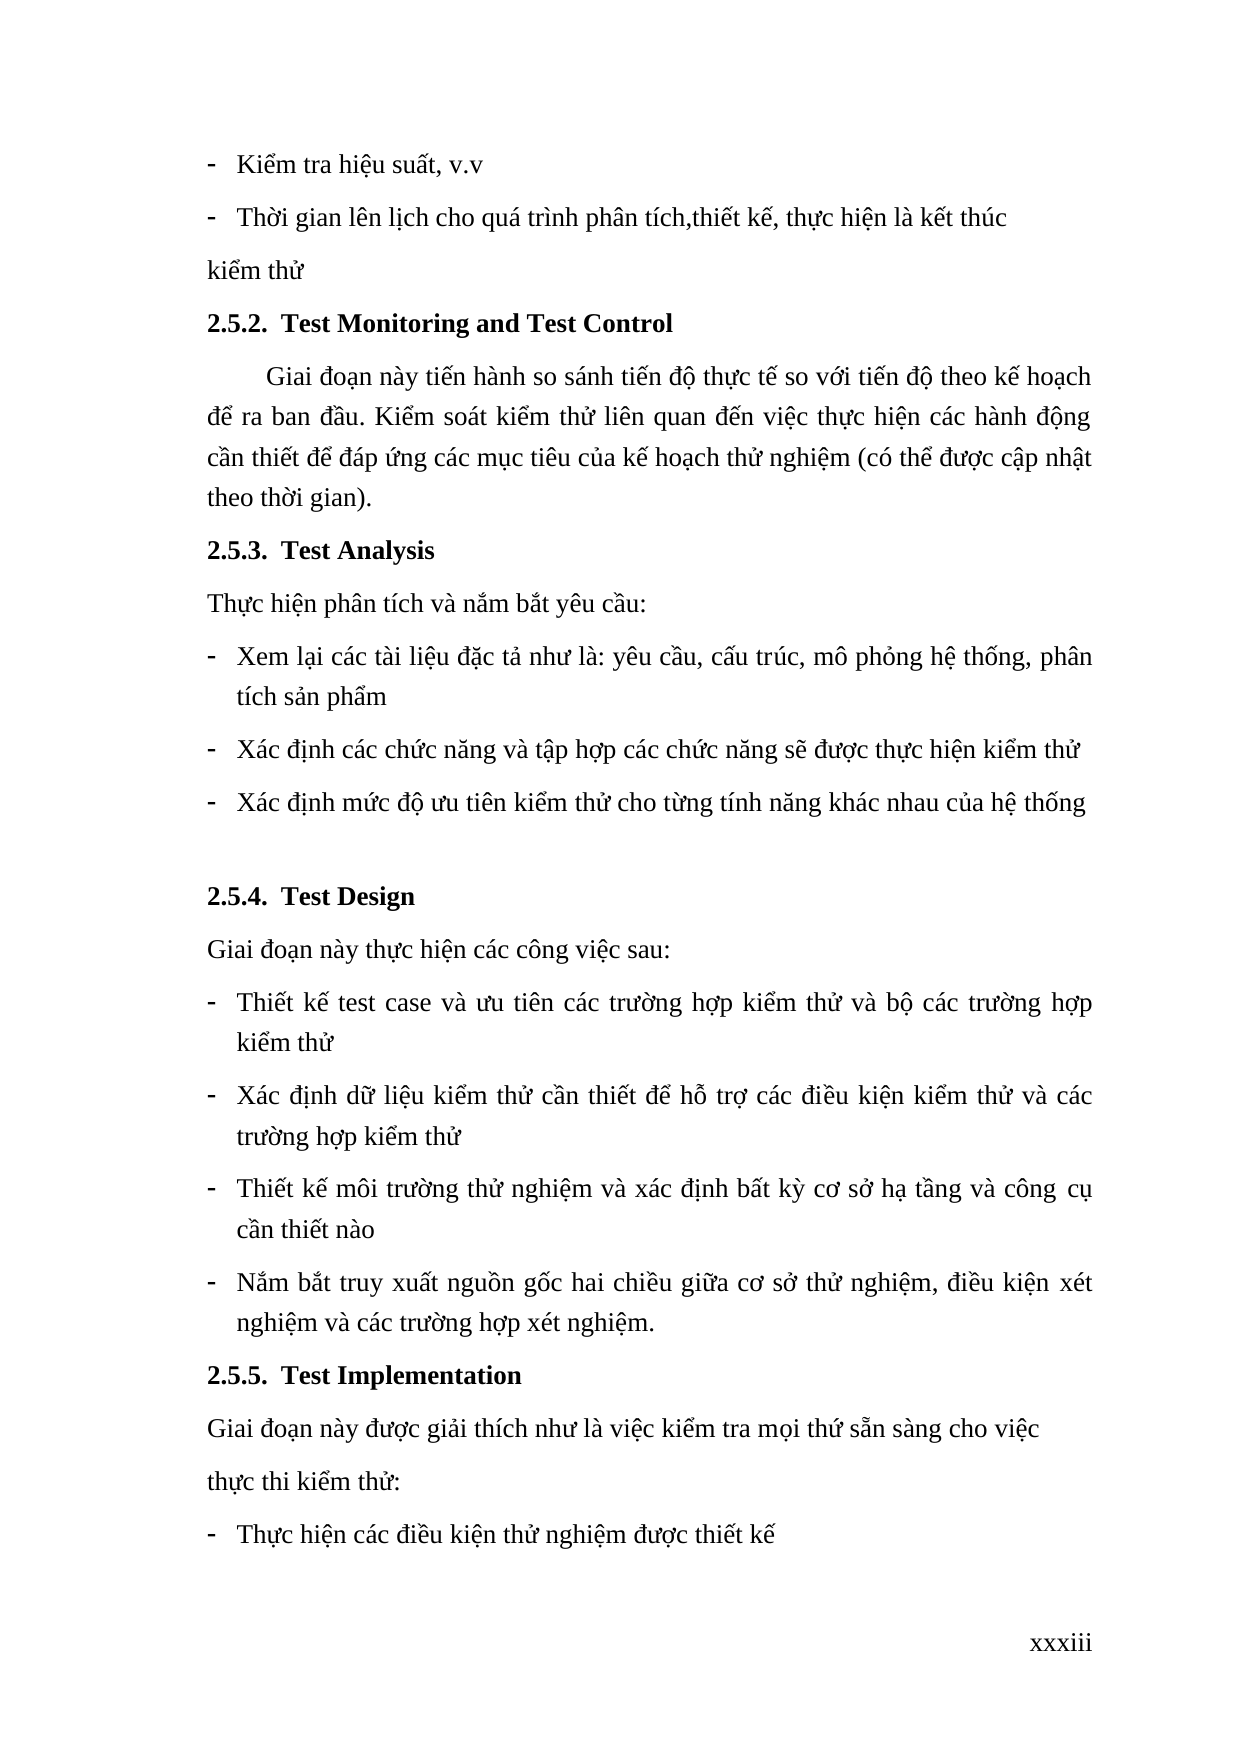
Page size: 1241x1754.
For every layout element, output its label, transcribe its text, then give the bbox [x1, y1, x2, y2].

text thực thi kiểm thử: [207, 1465, 1092, 1496]
text Xác định các chức năng và tập hợp các chức năng sẽ được thực hiện kiểm thử [207, 733, 1092, 764]
text Giai đoạn này tiến hành so sánh tiến độ thực tế so với tiến độ theo kế hoạch để ra ban đầu. Kiểm soát kiểm thử liên quan đến việc thực hiện các hành động cần thiết để đáp ứng các mục tiêu của kế hoạch thử nghiệm (có thể được cập nhật theo thời gian). [207, 360, 1092, 512]
text Xác định mức độ ưu tiên kiểm thử cho từng tính năng khác nhau của hệ thống [207, 786, 1092, 858]
text Giai đoạn này thực hiện các công việc sau: [207, 933, 1092, 964]
text Giai đoạn này được giải thích như là việc kiểm tra mọi thứ sẵn sàng cho việc [207, 1412, 1092, 1443]
text Thiết kế môi trường thử nghiệm và xác định bất kỳ cơ sở hạ tầng và công cụ cần thiết nào [207, 1172, 1092, 1244]
text Xem lại các tài liệu đặc tả như là: yêu cầu, cấu trúc, mô phỏng hệ thống, phân tích sản phẩm [207, 640, 1092, 711]
subtitle Test Monitoring and Test Control [207, 307, 1092, 338]
subtitle Test Implementation [207, 1359, 1092, 1391]
text Thực hiện các điều kiện thử nghiệm được thiết kế [207, 1518, 1092, 1549]
subtitle Test Design [207, 880, 1092, 911]
text Thời gian lên lịch cho quá trình phân tích,thiết kế, thực hiện là kết thúc [207, 201, 1092, 232]
text Thiết kế test case và ưu tiên các trường hợp kiểm thử và bộ các trường hợp kiểm thử [207, 986, 1092, 1057]
text Thực hiện phân tích và nắm bắt yêu cầu: [207, 587, 1092, 618]
subtitle Test Analysis [207, 534, 1092, 565]
text Xác định dữ liệu kiểm thử cần thiết để hỗ trợ các điều kiện kiểm thử và các trường hợp kiểm thử [207, 1079, 1092, 1151]
text kiểm thử [207, 254, 1092, 285]
text Kiểm tra hiệu suất, v.v [207, 148, 1092, 179]
text Nắm bắt truy xuất nguồn gốc hai chiều giữa cơ sở thử nghiệm, điều kiện xét nghiệm và các trường hợp xét nghiệm. [207, 1266, 1092, 1338]
